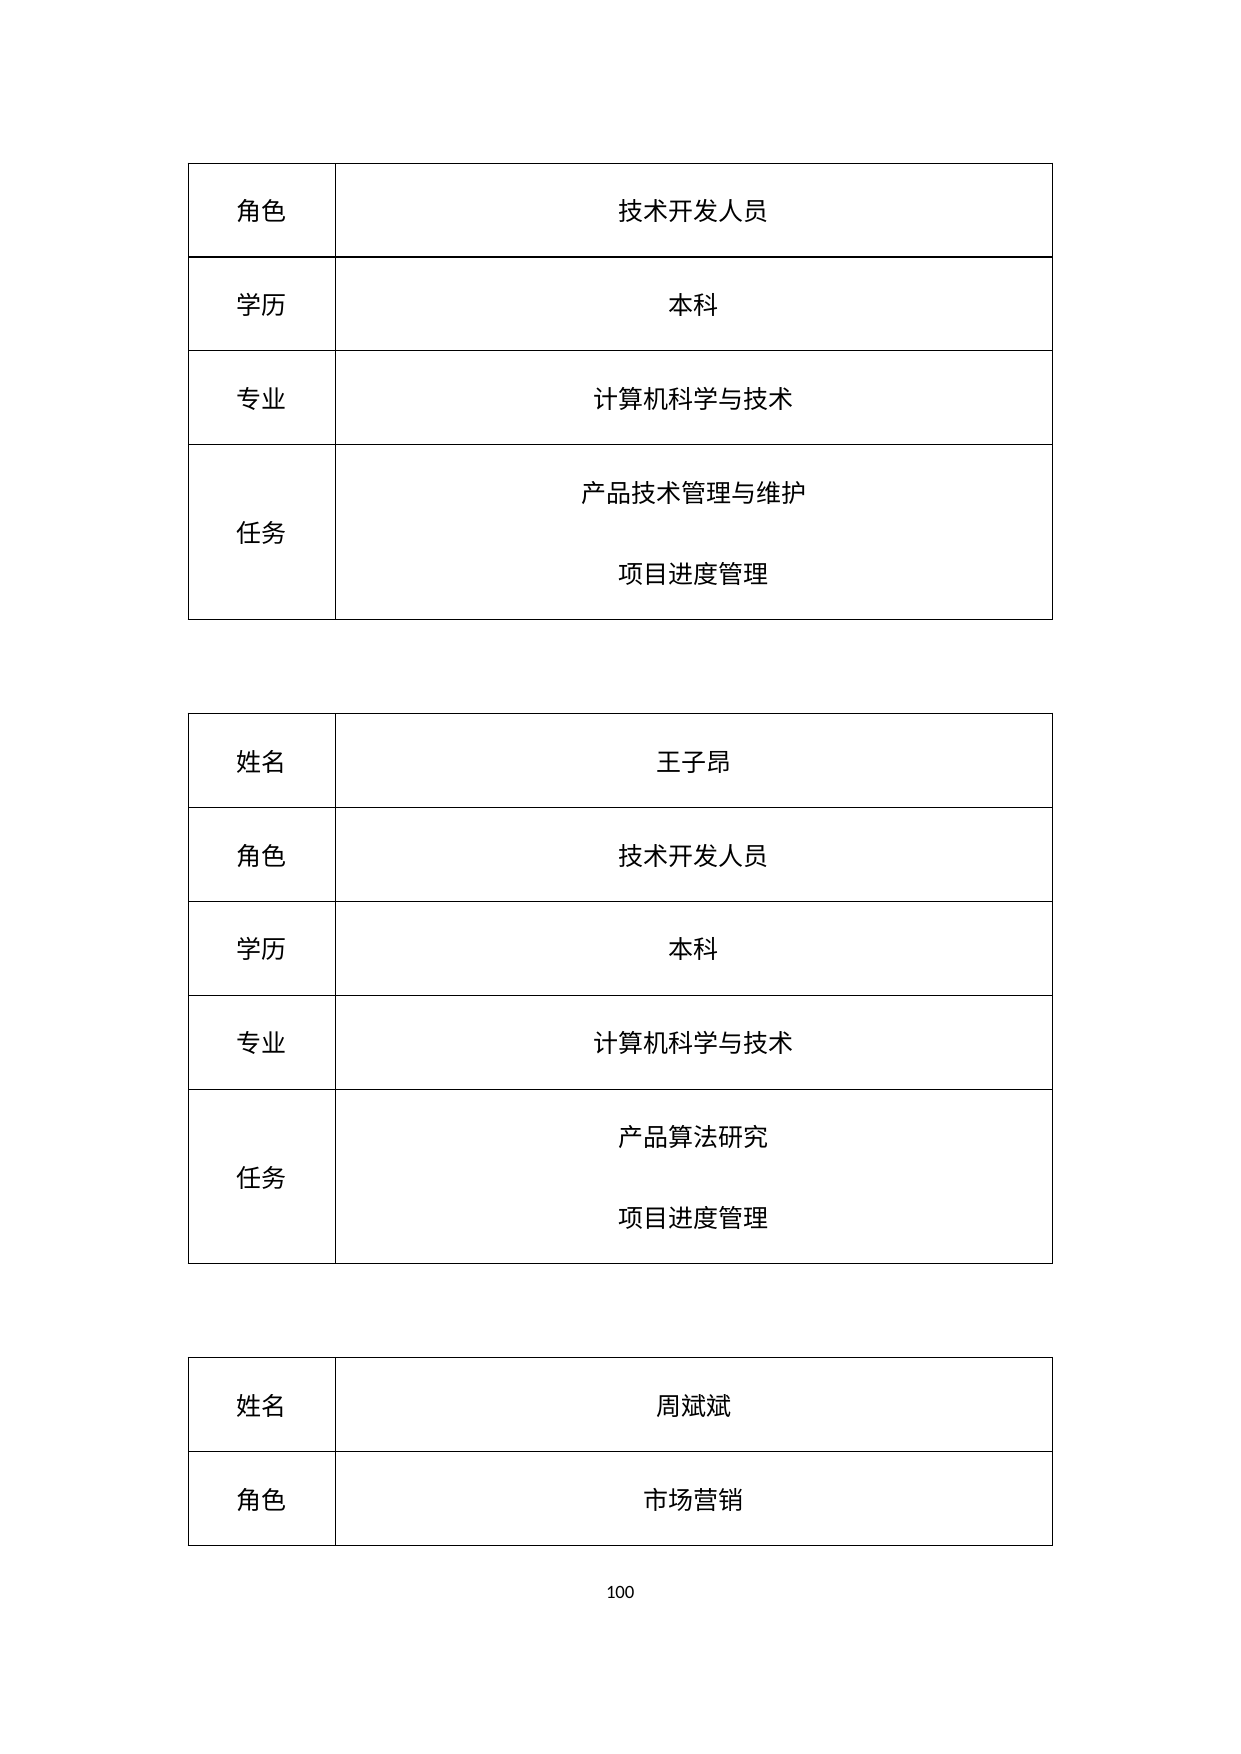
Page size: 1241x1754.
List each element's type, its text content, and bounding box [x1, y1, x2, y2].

table_cell 任务 [189, 1090, 335, 1263]
table_cell 产品技术管理与维护 项目进度管理 [336, 445, 1052, 619]
table_cell 计算机科学与技术 [336, 351, 1052, 444]
table_cell 技术开发人员 [336, 164, 1052, 256]
table_header 姓名 [189, 714, 335, 807]
table_cell 专业 [189, 351, 335, 444]
table_cell 学历 [189, 258, 335, 350]
table_cell 角色 [189, 1452, 335, 1545]
table_cell 任务 [189, 445, 335, 619]
table_cell 角色 [189, 164, 335, 256]
table_cell 技术开发人员 [336, 808, 1052, 901]
table_header 王子昂 [336, 714, 1052, 807]
table_header 周斌斌 [336, 1358, 1052, 1451]
table_cell 角色 [189, 808, 335, 901]
table_cell 本科 [336, 902, 1052, 994]
table_header 姓名 [189, 1358, 335, 1451]
table_cell 市场营销 [336, 1452, 1052, 1545]
table_cell 本科 [336, 258, 1052, 350]
table_cell 专业 [189, 996, 335, 1088]
table_cell 计算机科学与技术 [336, 996, 1052, 1088]
table_cell 产品算法研究 项目进度管理 [336, 1090, 1052, 1263]
table_cell 学历 [189, 902, 335, 994]
